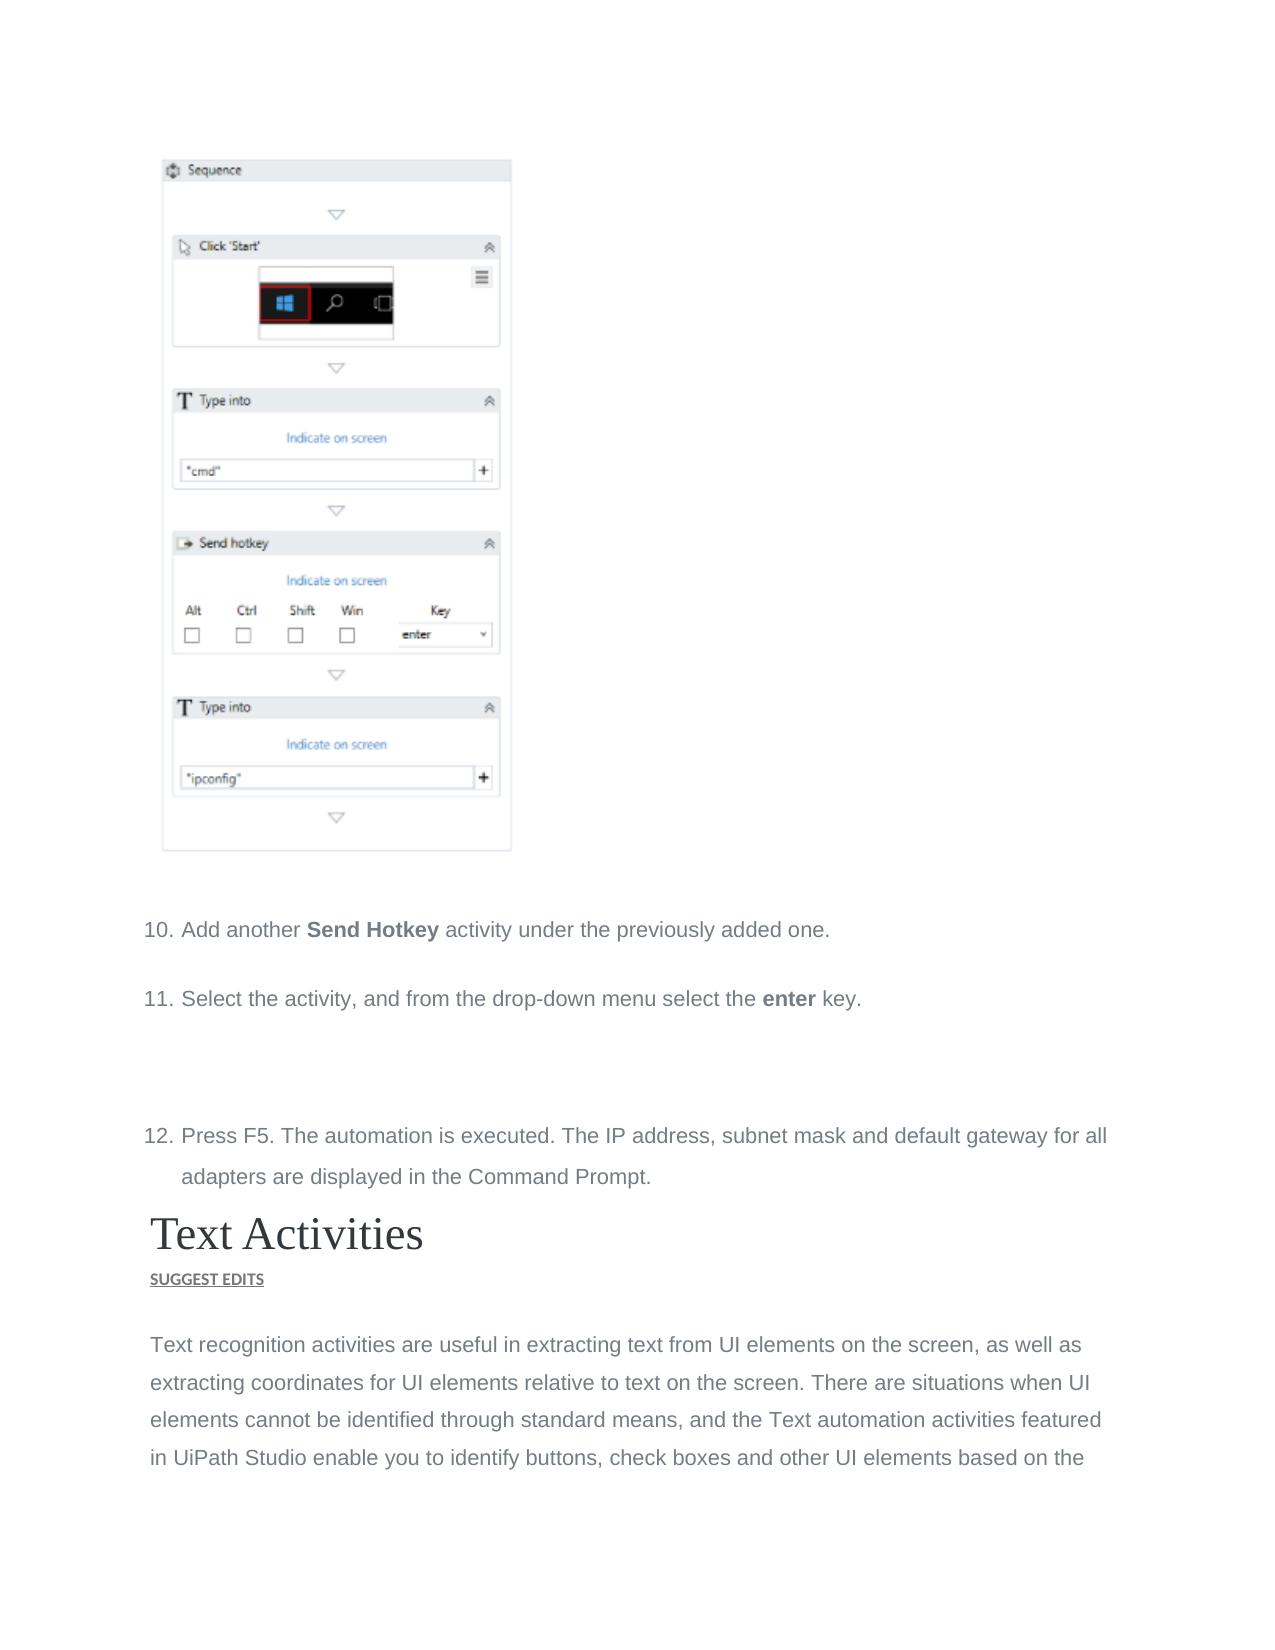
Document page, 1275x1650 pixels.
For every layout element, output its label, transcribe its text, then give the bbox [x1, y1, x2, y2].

list Select the activity, and from the drop-down menu select the enter key. [144, 971, 1125, 1011]
subtitle Text Activities [150, 1206, 1125, 1260]
list Add another Send Hotkey activity under the previously added one. [144, 901, 1125, 942]
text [150, 1320, 1125, 1470]
list Press F5. The automation is executed. The IP address, subnet mask and default gateway for all adapters are displayed in the Command Prompt. [144, 1108, 1125, 1189]
text SUGGEST EDITS [150, 1268, 1125, 1289]
picture [150, 150, 525, 872]
